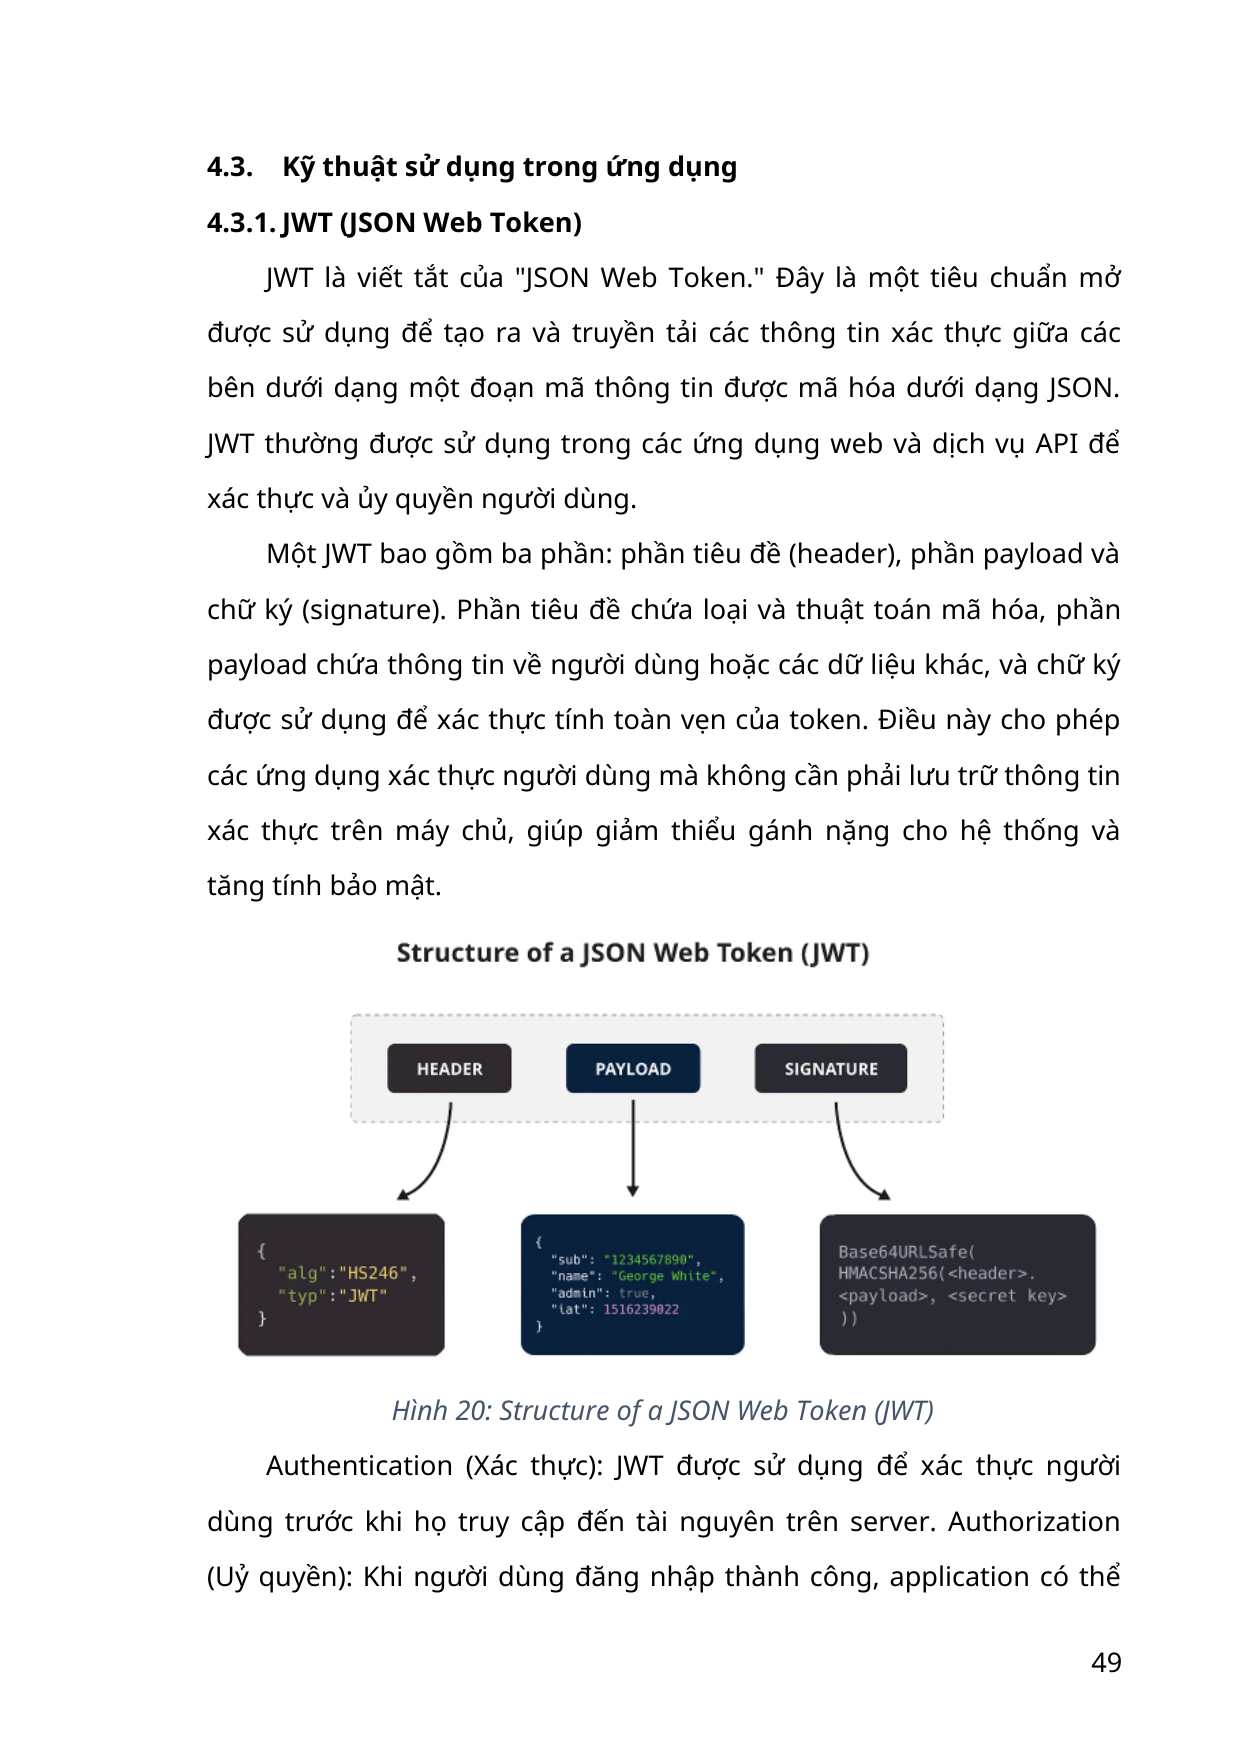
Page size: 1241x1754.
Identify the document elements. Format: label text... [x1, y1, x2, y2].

text Một JWT bao gồm ba phần: phần tiêu đề (header), phần payload và chữ ký (signature). Phần tiêu đề chứa loại và thuật toán mã hóa, phần payload chứa thông tin về người dùng hoặc các dữ liệu khác, và chữ ký được sử dụng để xác thực tính toàn vẹn của token. Điều này cho phép các ứng dụng xác thực người dùng mà không cần phải lưu trữ thông tin xác thực trên máy chủ, giúp giảm thiểu gánh nặng cho hệ thống và tăng tính bảo mật. [207, 535, 1122, 904]
text JWT là viết tắt của "JSON Web Token." Đây là một tiêu chuẩn mở được sử dụng để tạo ra và truyền tải các thông tin xác thực giữa các bên dưới dạng một đoạn mã thông tin được mã hóa dưới dạng JSON. JWT thường được sử dụng trong các ứng dụng web và dịch vụ API để xác thực và ủy quyền người dùng. [207, 258, 1122, 516]
subtitle JWT (JSON Web Token) [207, 203, 1122, 240]
text Hình 20: Structure of a JSON Web Token (JWT) [207, 1391, 1122, 1428]
subtitle Kỹ thuật sử dụng trong ứng dụng [207, 148, 1122, 184]
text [207, 1447, 1122, 1594]
picture [206, 922, 1123, 1373]
